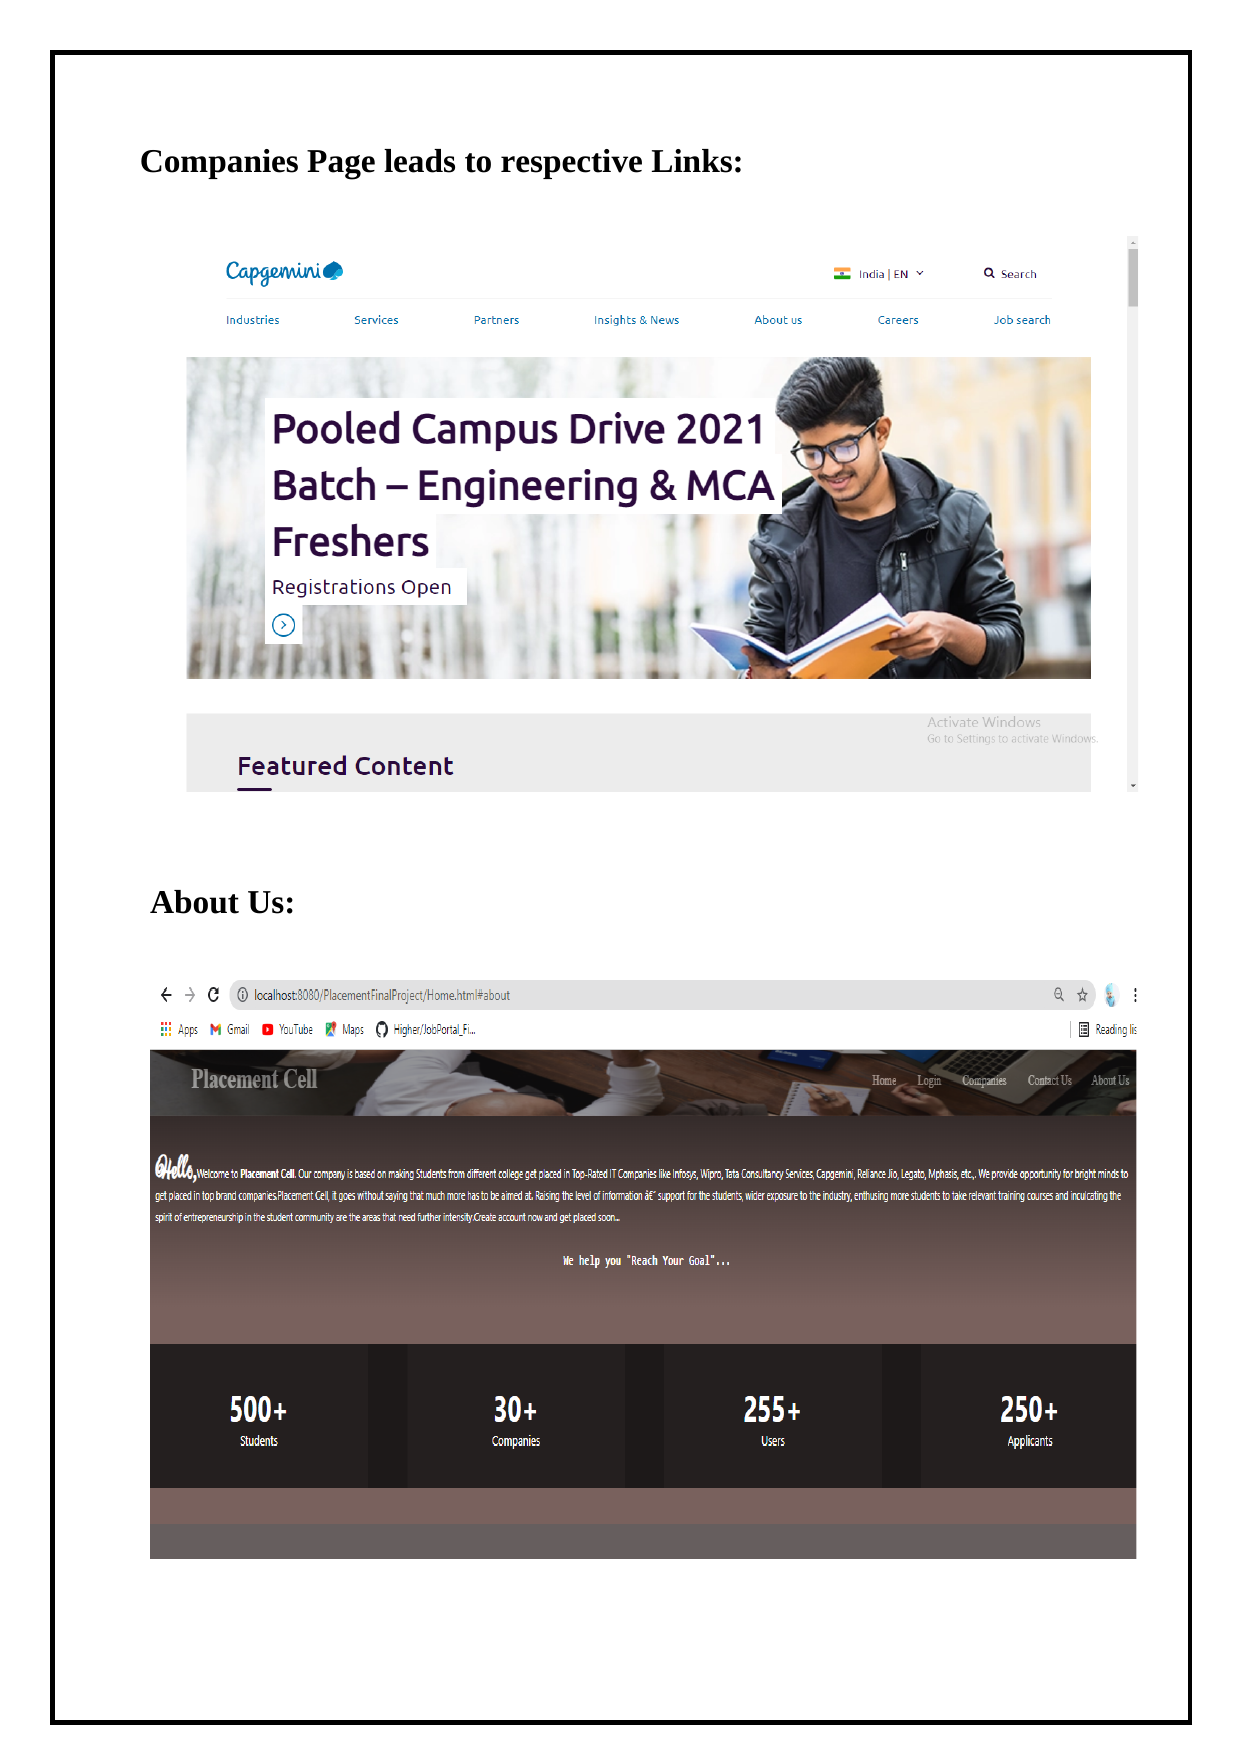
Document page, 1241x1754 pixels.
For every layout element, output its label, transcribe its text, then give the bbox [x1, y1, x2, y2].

text About Us: [150, 882, 1128, 921]
picture [150, 977, 1137, 1559]
text Companies Page leads to respective Links: [139, 142, 1128, 180]
picture [150, 236, 1139, 792]
